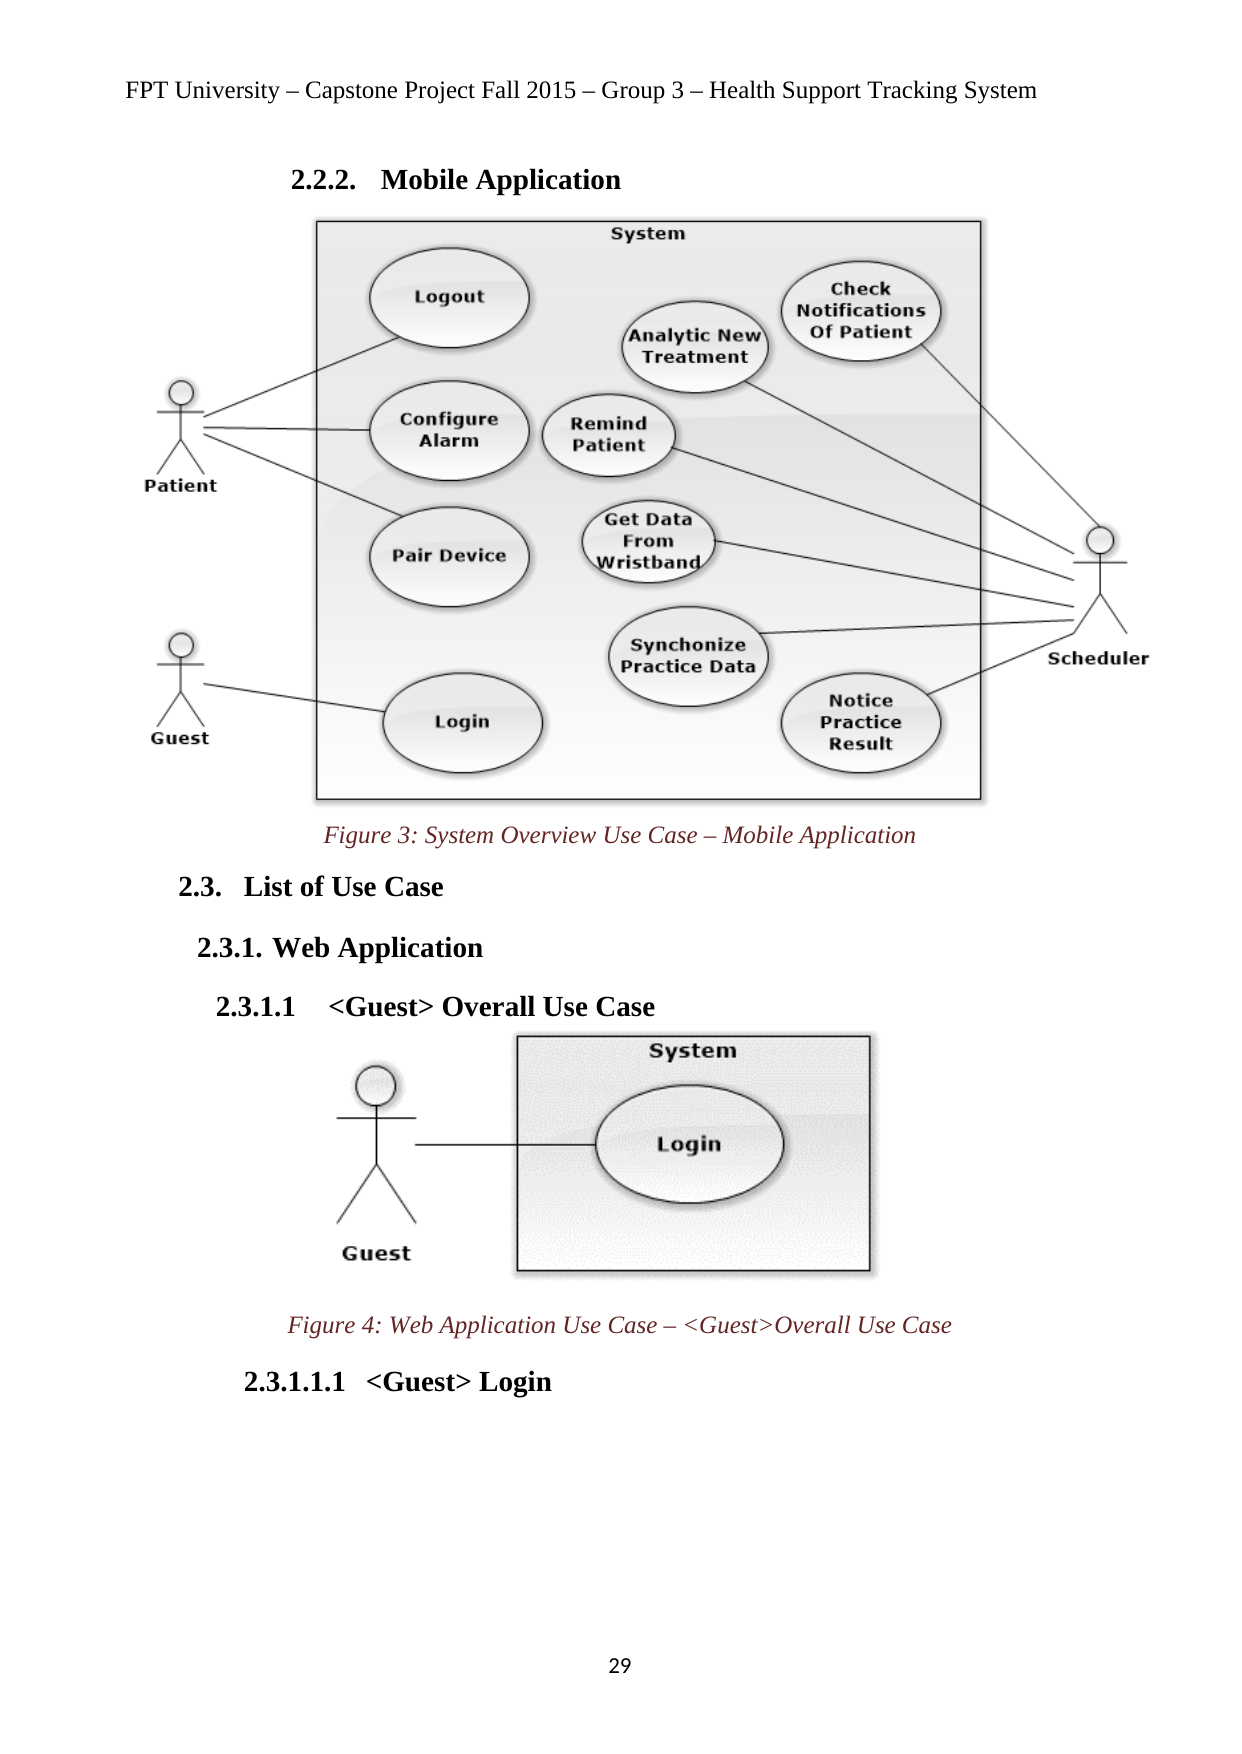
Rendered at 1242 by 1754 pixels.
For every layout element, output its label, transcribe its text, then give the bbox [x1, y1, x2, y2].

subtitle List of Use Case [169, 869, 1146, 903]
subtitle <Guest> Login [244, 1364, 1146, 1397]
subtitle Mobile Application [291, 162, 1146, 196]
text Figure 4: Web Application Use Case – <Guest>Overall Use Case [94, 1310, 1146, 1339]
subtitle Web Application [197, 931, 1146, 964]
text Figure 3: System Overview Use Case – Mobile Application [94, 820, 1146, 849]
picture [121, 201, 1174, 820]
picture [330, 1028, 910, 1311]
subtitle <Guest> Overall Use Case [216, 989, 1146, 1023]
